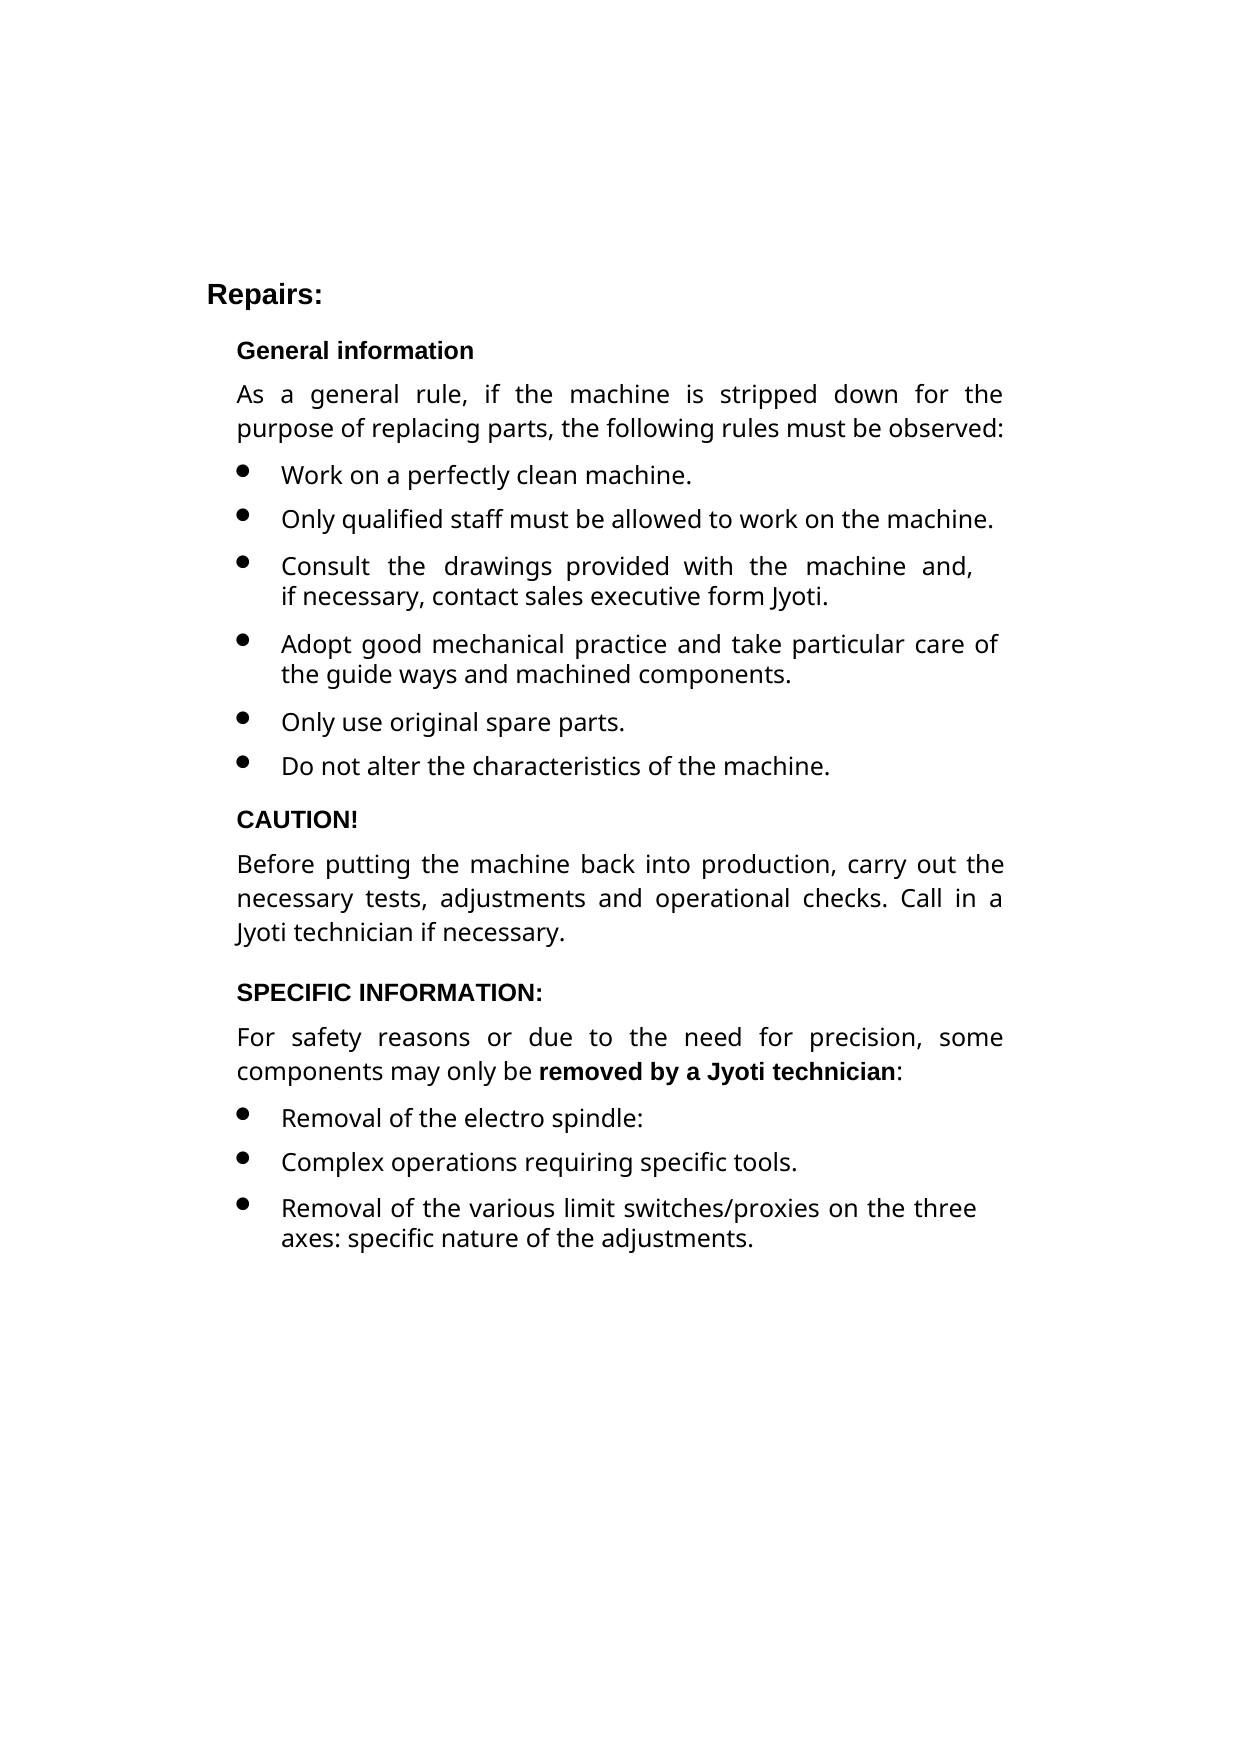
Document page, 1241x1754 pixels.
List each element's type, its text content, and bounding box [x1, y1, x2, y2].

list Work on a perfectly clean machine. [236, 458, 1065, 492]
list Removal of the various limit switches/proxies on the three axes: specific nature of the adjustments. [236, 1192, 1004, 1255]
list Complex operations requiring specific tools. [236, 1144, 1065, 1179]
subtitle CAUTION! [236, 805, 1065, 834]
list Only qualified staff must be allowed to work on the machine. [236, 502, 1065, 537]
list Adopt good mechanical practice and take particular care of the guide ways and machined components. [236, 629, 1004, 691]
text As a general rule, if the machine is stripped down for the purpose of replacing parts, the following rules must be observed: [236, 377, 1004, 445]
subtitle General information [236, 336, 1065, 364]
text For safety reasons or due to the need for precision, some components may only be removed by a Jyoti technician: [236, 1019, 1004, 1088]
list Removal of the electro spindle: [236, 1100, 1065, 1135]
list Only use original spare parts. [236, 704, 1065, 739]
subtitle Repairs: [207, 277, 1065, 311]
list Consult the drawings provided with the machine and, if necessary, contact sales executive form Jyoti. [236, 550, 1004, 612]
text Before putting the machine back into production, carry out the necessary tests, adjustments and operational checks. Call in a Jyoti technician if necessary. [236, 847, 1004, 949]
subtitle SPECIFIC INFORMATION: [236, 978, 1065, 1007]
list Do not alter the characteristics of the machine. [236, 748, 1065, 783]
